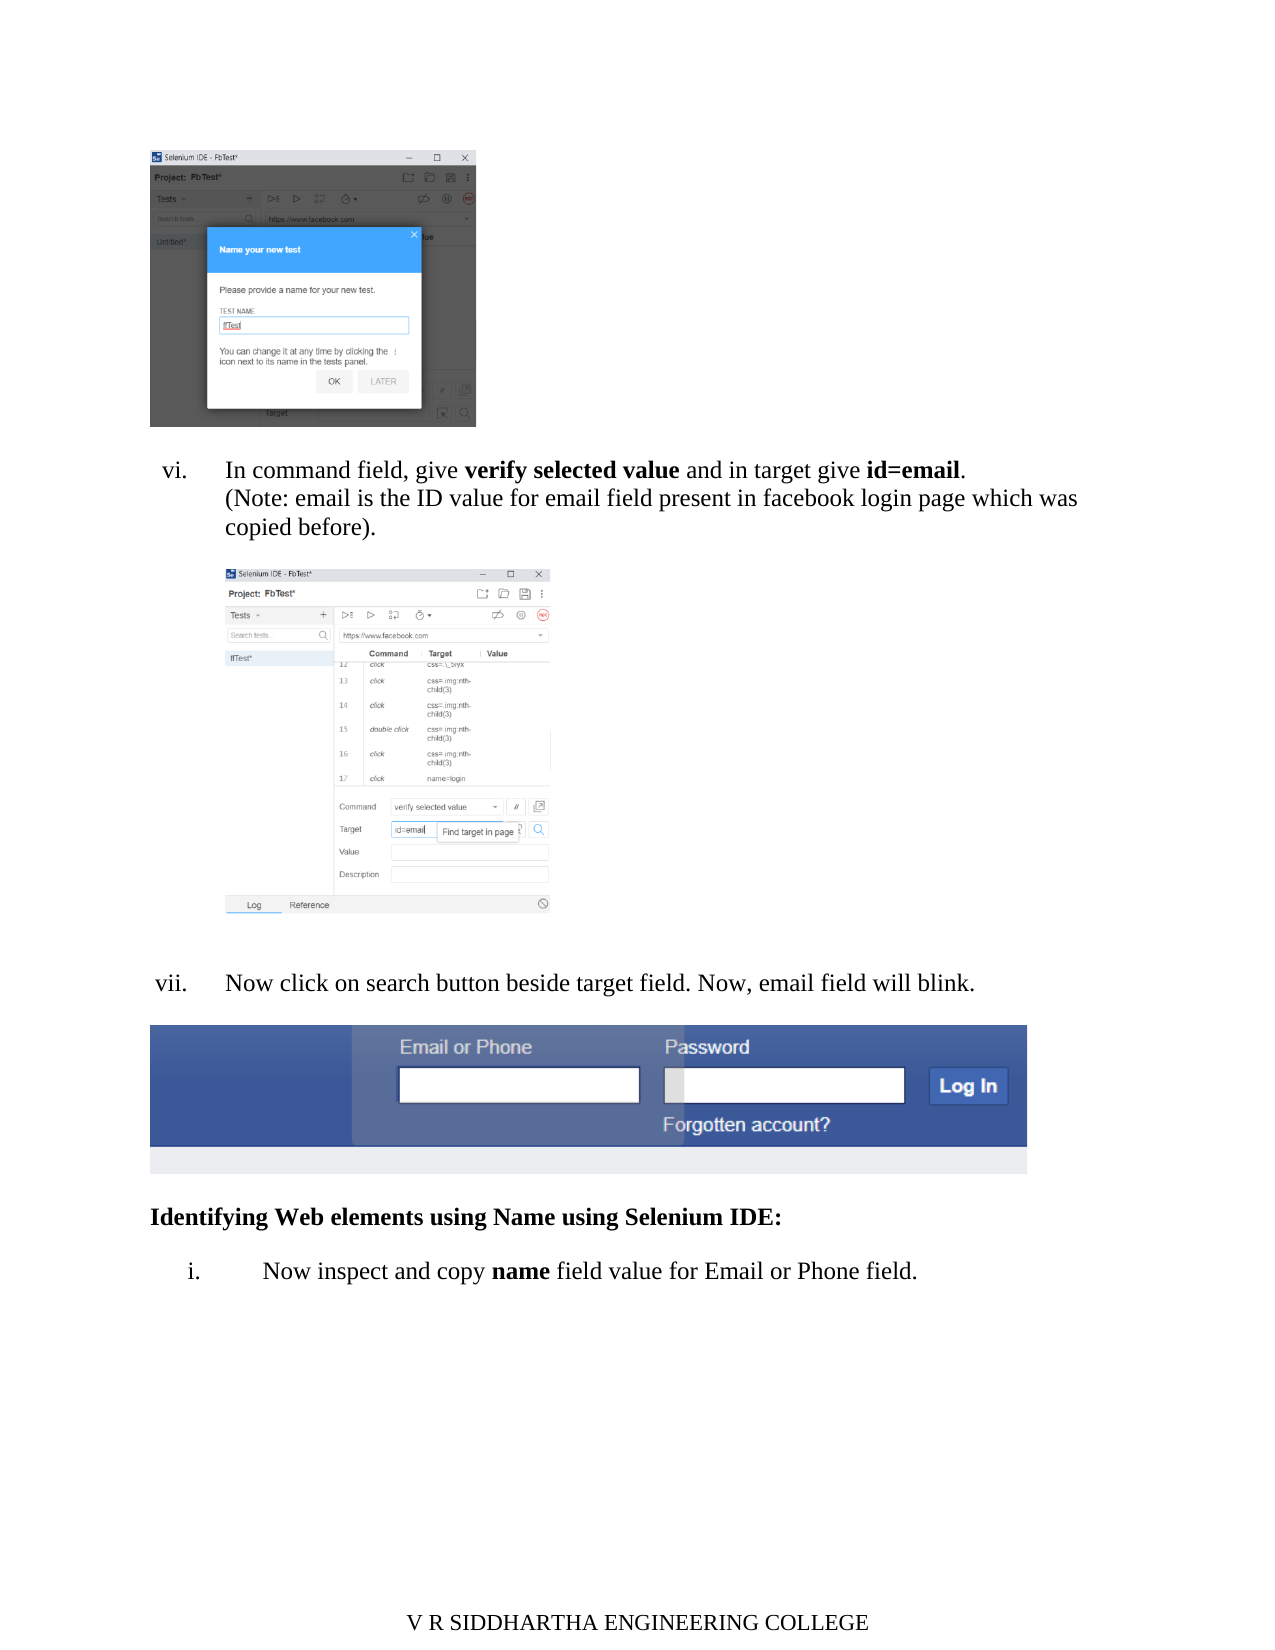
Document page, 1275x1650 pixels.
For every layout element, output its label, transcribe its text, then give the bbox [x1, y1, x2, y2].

list Now inspect and copy name field value for Email or Phone field. [187, 1256, 1125, 1285]
list In command field, give verify selected value and in target give id=email. [187, 455, 1125, 483]
picture [225, 569, 550, 968]
picture [150, 1025, 1028, 1174]
text (Note: email is the ID value for email field present in facebook login page which was copied before). [225, 483, 1125, 541]
list Now click on search button beside target field. Now, email field will blink. [187, 968, 1125, 996]
picture [150, 150, 477, 427]
text Identifying Web elements using Name using Selenium IDE: [150, 1202, 1125, 1231]
